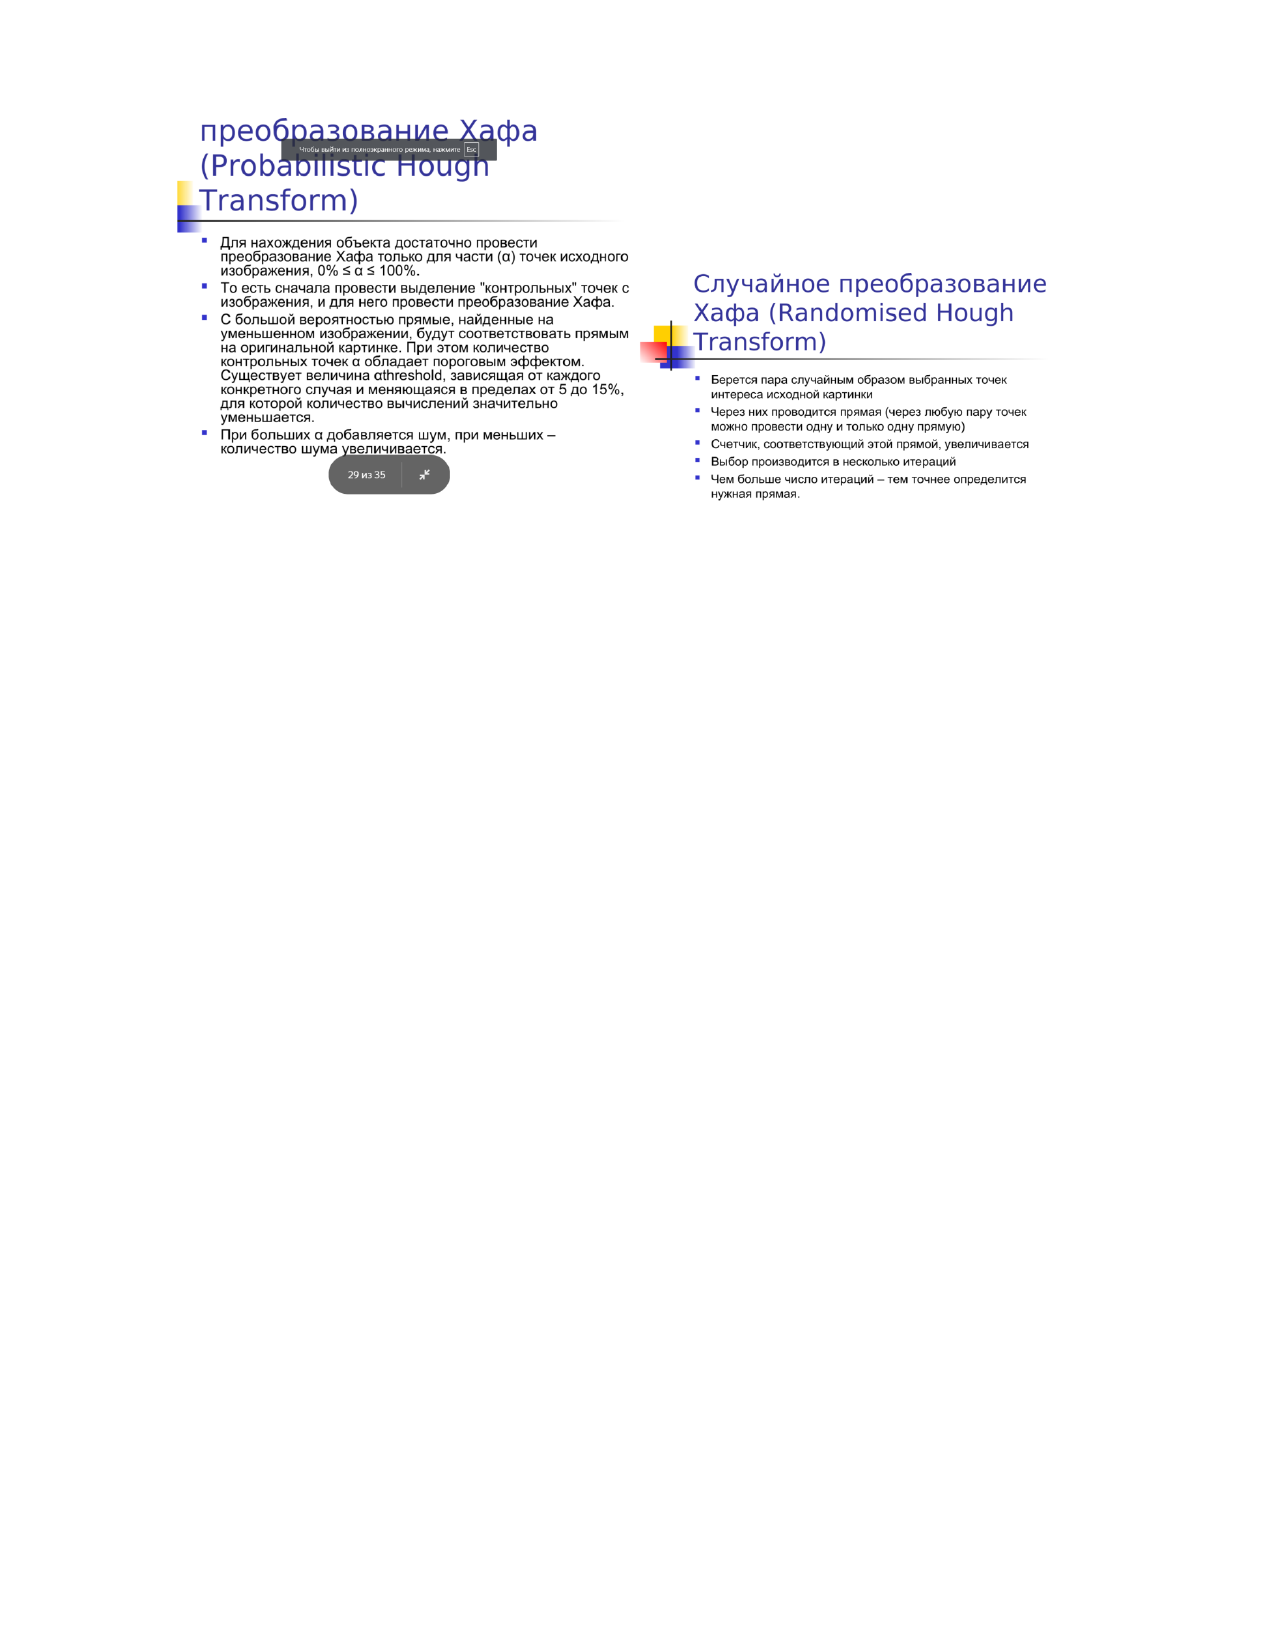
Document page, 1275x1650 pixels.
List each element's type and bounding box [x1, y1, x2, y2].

picture [177, 118, 633, 510]
picture [638, 273, 1048, 510]
